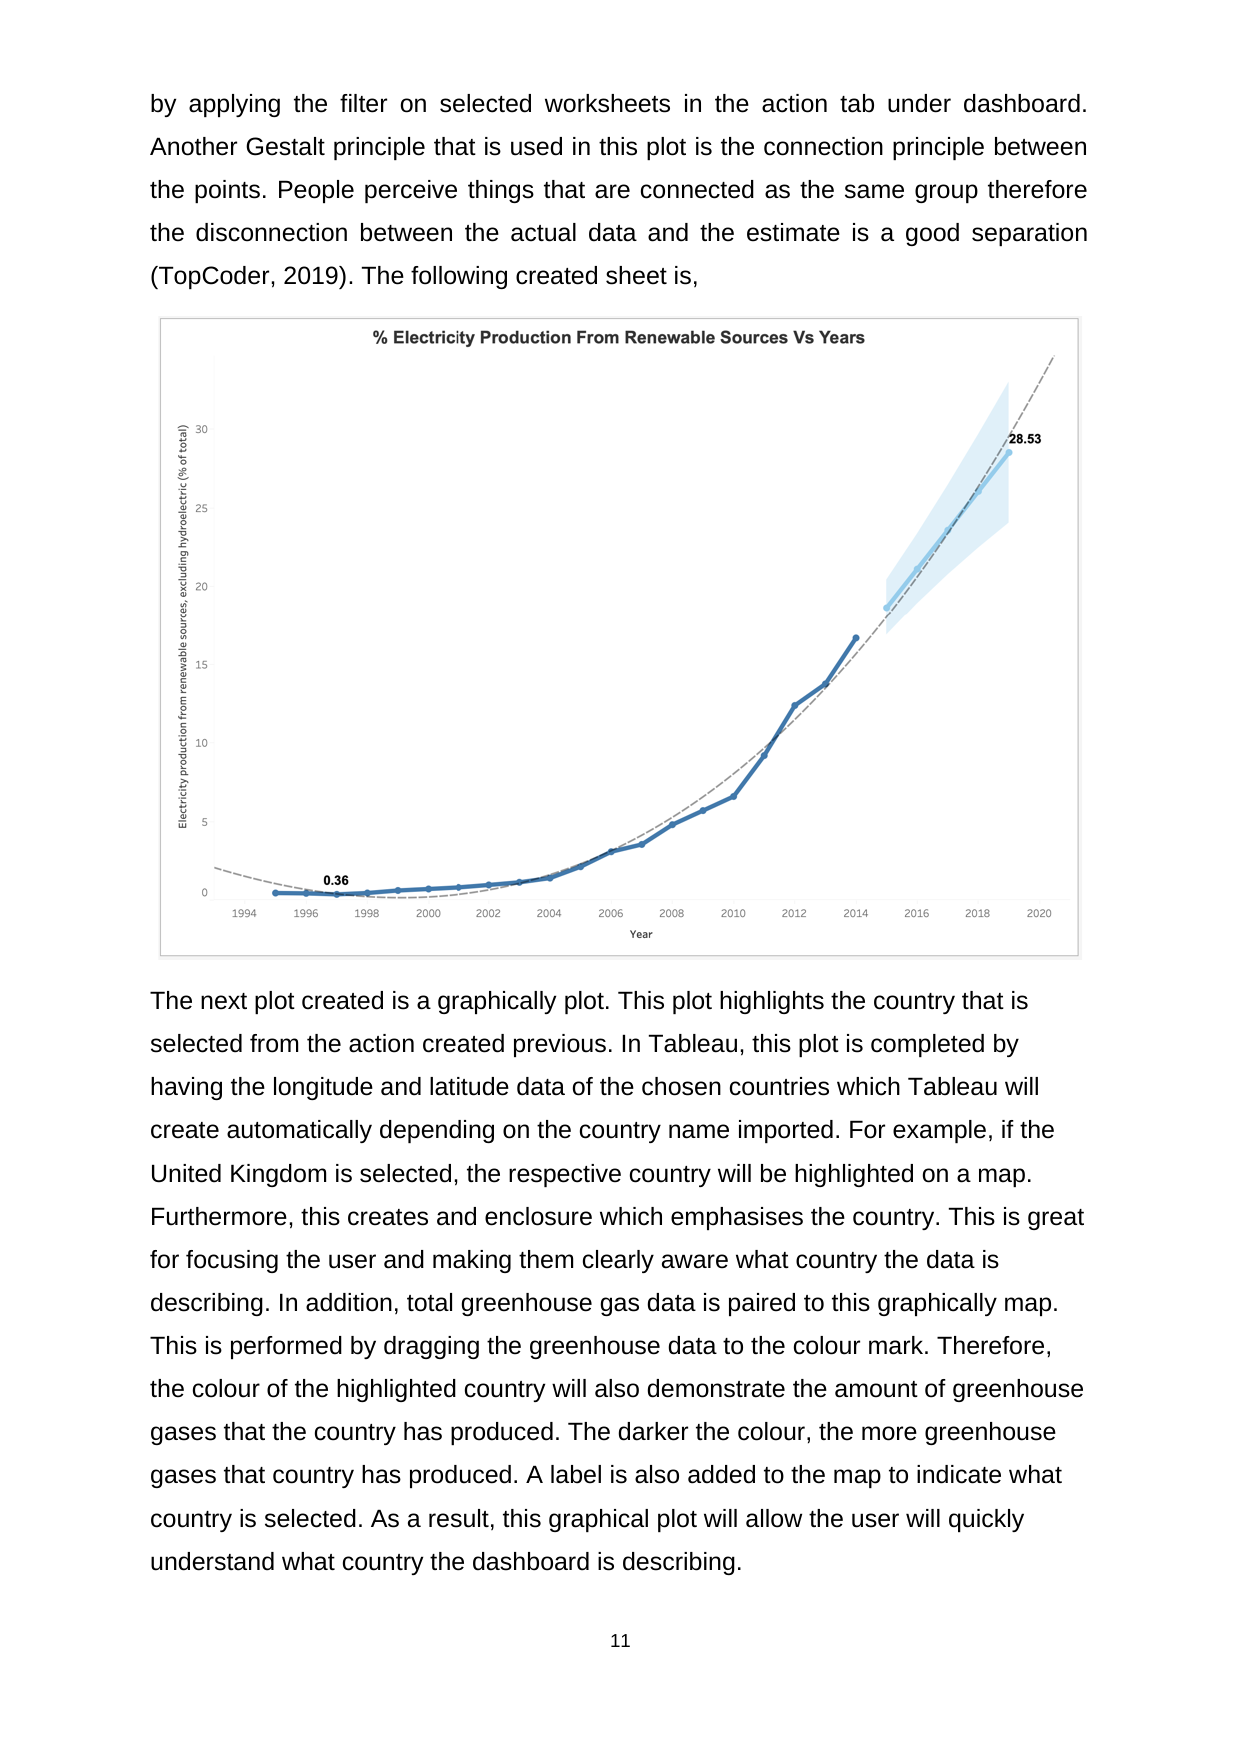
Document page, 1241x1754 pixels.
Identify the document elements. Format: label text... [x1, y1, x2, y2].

picture [158, 316, 1083, 960]
text The next plot created is a graphically plot. This plot highlights the country that is selected from the action created previous. In Tableau, this plot is completed by having the longitude and latitude data of the chosen countries which Tableau will create automatically depending on the country name imported. For example, if the United Kingdom is selected, the respective country will be highlighted on a map. Furthermore, this creates and enclosure which emphasises the country. This is great for focusing the user and making them clearly aware what country the data is describing. In addition, total greenhouse gas data is paired to this graphically map. This is performed by dragging the greenhouse data to the colour mark. Therefore, the colour of the highlighted country will also demonstrate the amount of greenhouse gases that the country has produced. The darker the colour, the more greenhouse gases that country has produced. A label is also added to the map to indicate what country is selected. As a result, this graphical plot will allow the user will quickly understand what country the dashboard is describing. [150, 986, 1090, 1575]
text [150, 89, 1090, 290]
